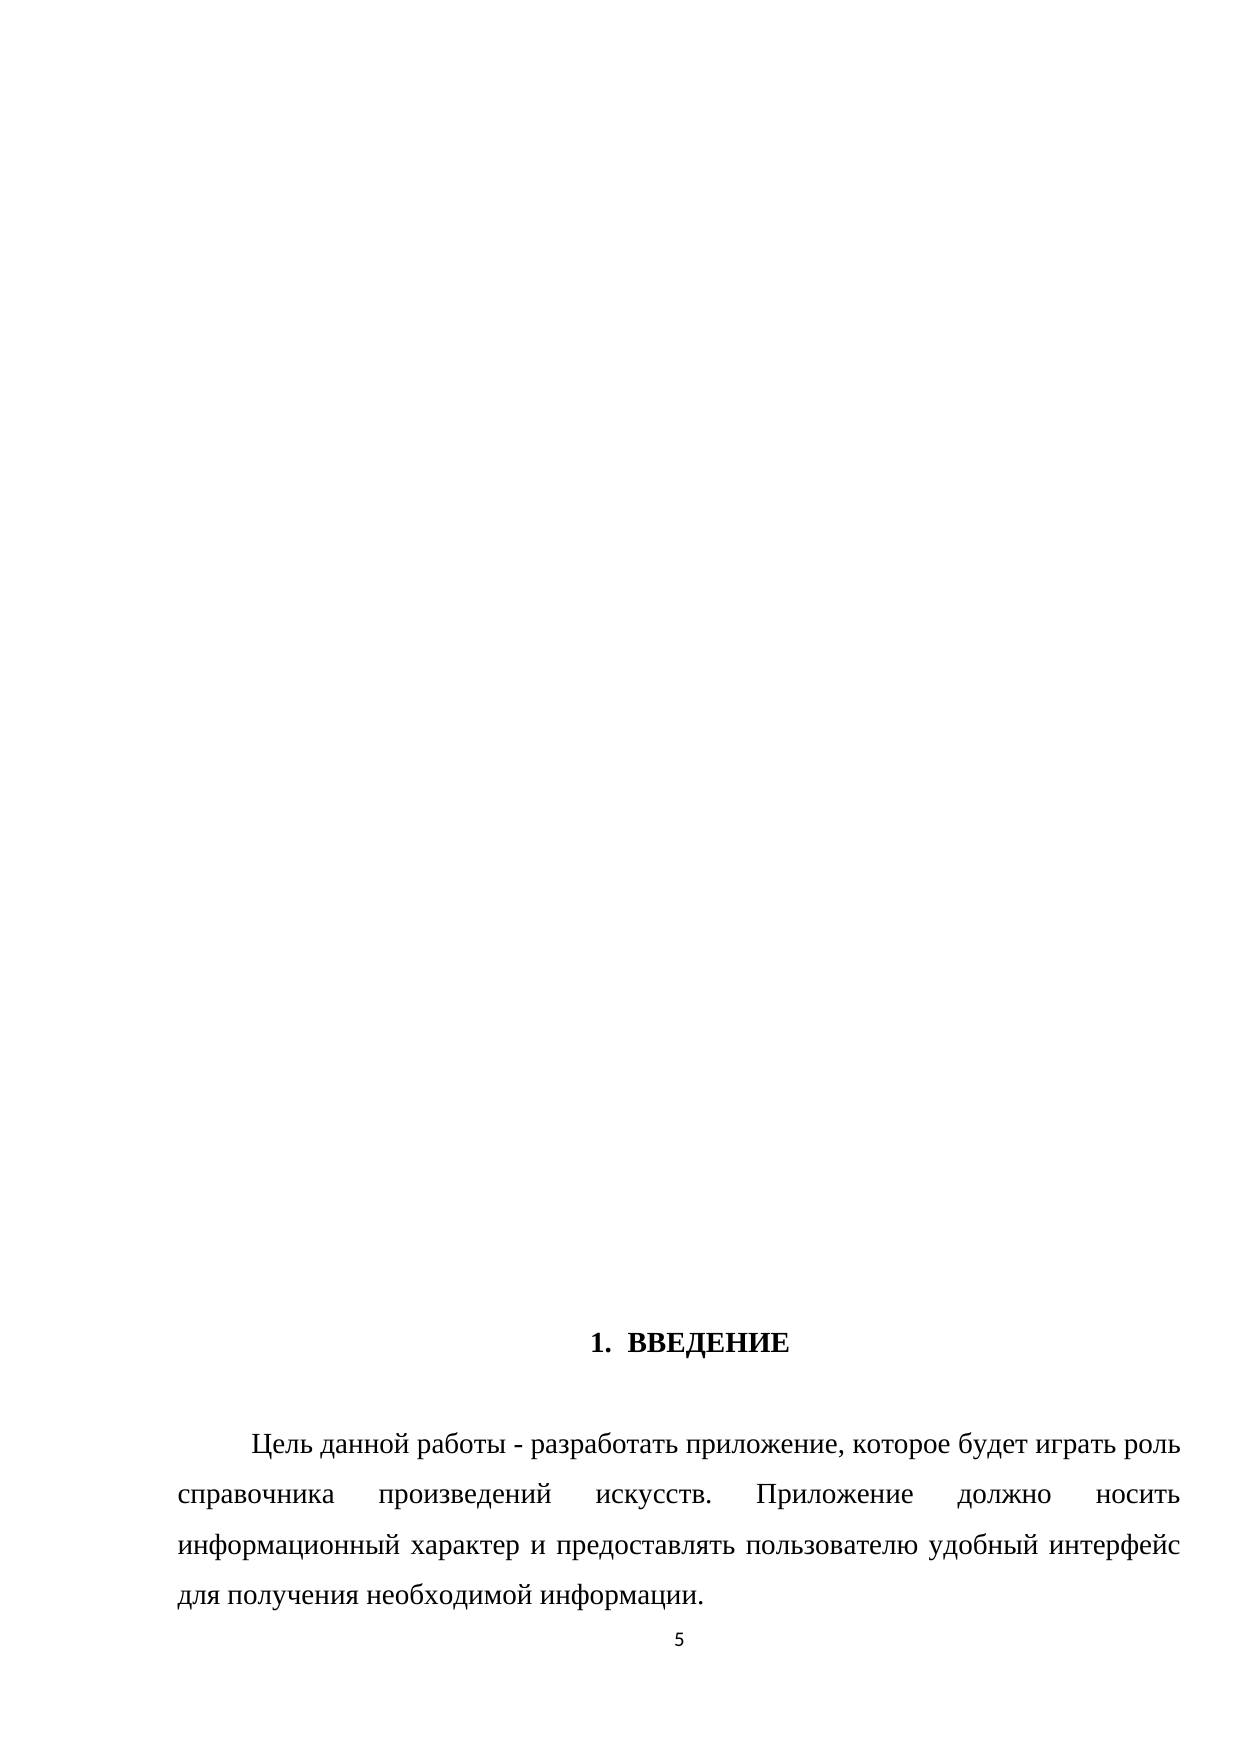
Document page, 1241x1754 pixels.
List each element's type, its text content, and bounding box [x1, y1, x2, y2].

text Цель данной работы - разработать приложение, которое будет играть роль справочника произведений искусств. Приложение должно носить информационный характер и предоставлять пользователю удобный интерфейс для получения необходимой информации. [177, 1426, 1181, 1611]
list ВВЕДЕНИЕ [590, 1326, 1181, 1359]
